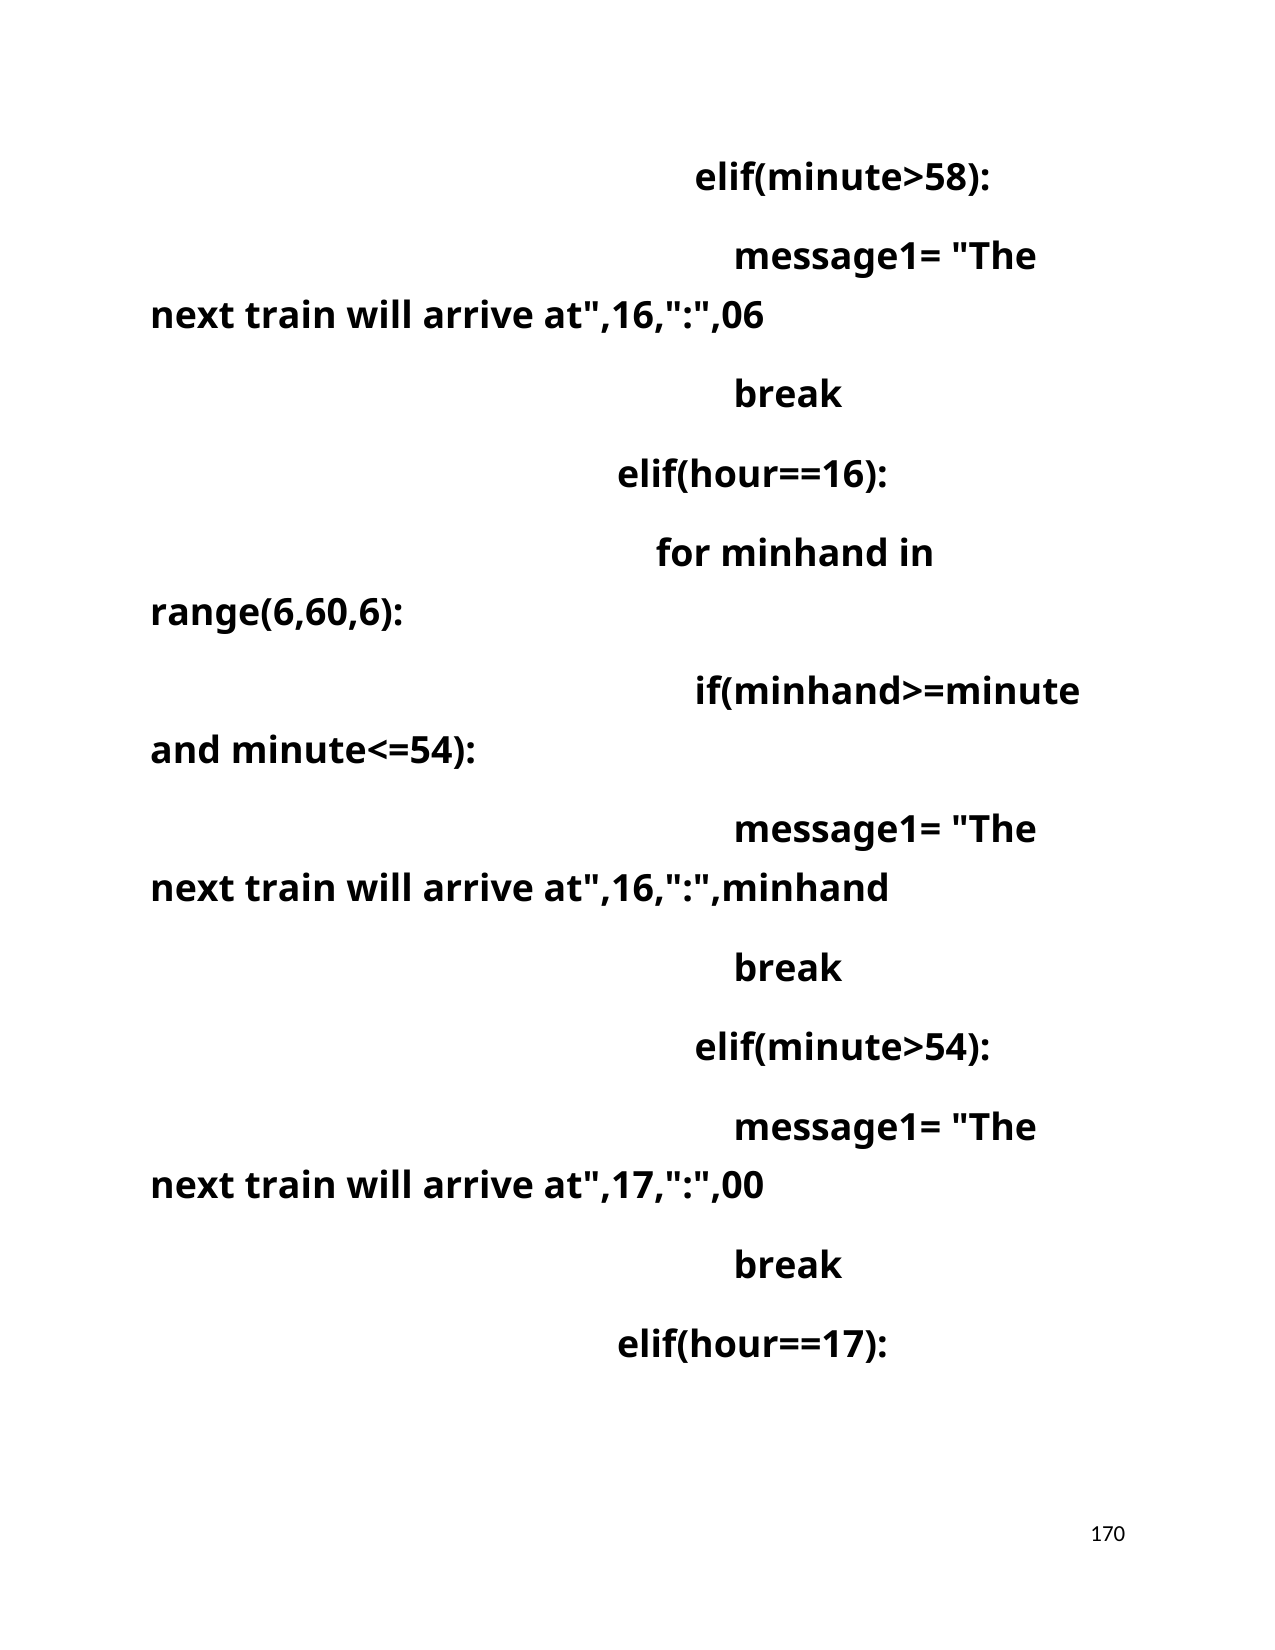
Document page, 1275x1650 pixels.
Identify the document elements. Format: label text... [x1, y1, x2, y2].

text message1= "The next train will arrive at",17,":",00 [150, 1100, 1125, 1209]
text elif(minute>58): [150, 150, 1125, 201]
text break [150, 941, 1125, 992]
text elif(minute>54): [150, 1020, 1125, 1071]
text message1= "The next train will arrive at",16,":",minhand [150, 803, 1125, 912]
text elif(hour==17): [150, 1317, 1125, 1368]
text message1= "The next train will arrive at",16,":",06 [150, 229, 1125, 339]
text elif(hour==16): [150, 447, 1125, 498]
text break [150, 368, 1125, 419]
text break [150, 1238, 1125, 1289]
text for minhand in range(6,60,6): [150, 527, 1125, 636]
text if(minhand>=minute and minute<=54): [150, 665, 1125, 774]
